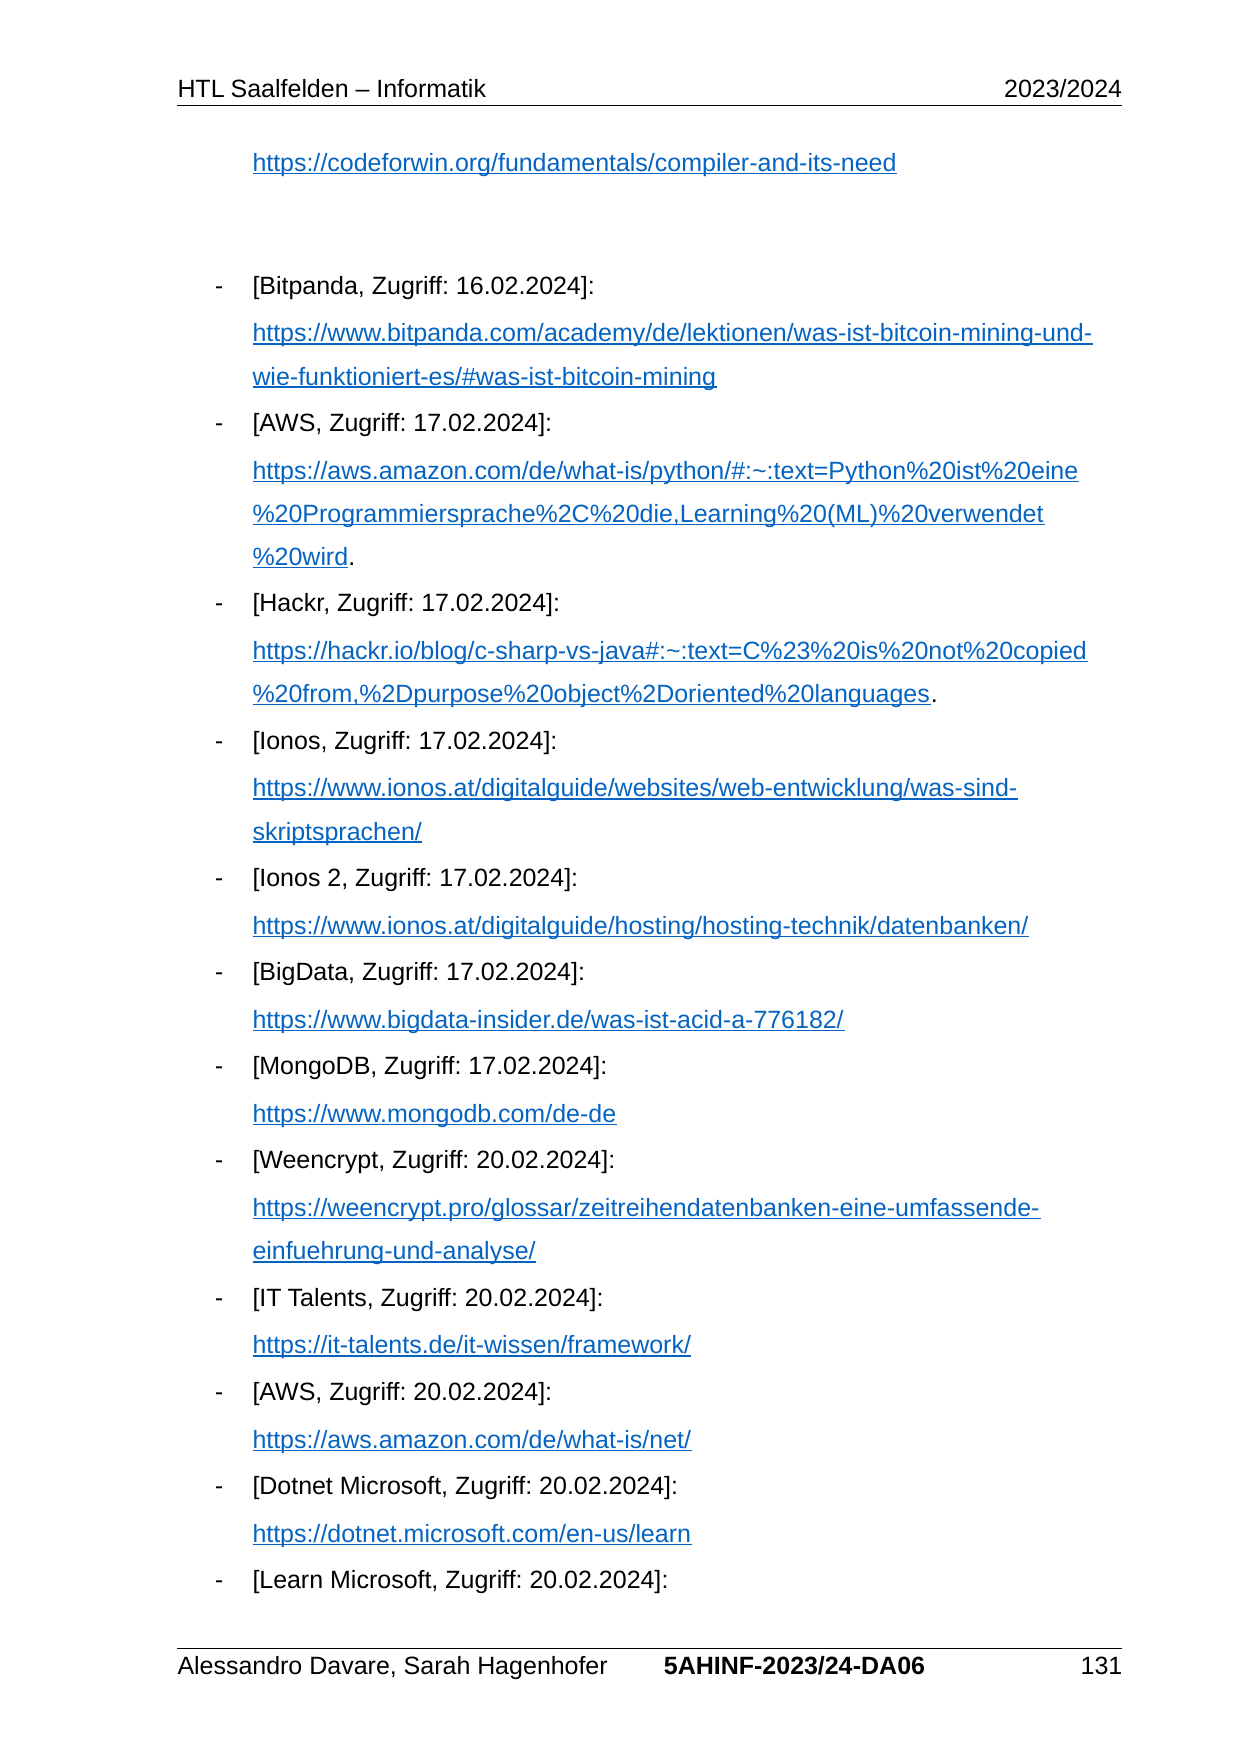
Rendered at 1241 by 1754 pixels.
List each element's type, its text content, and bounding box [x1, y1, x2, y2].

list https://www.mongodb.com/de-de [252, 1099, 1122, 1128]
list https://www.ionos.at/digitalguide/websites/web-entwicklung/was-sind-skriptsprachen/ [252, 773, 1122, 845]
list [Bitpanda, Zugriff: 16.02.2024]: [215, 267, 1122, 301]
list [Weencrypt, Zugriff: 20.02.2024]: [215, 1142, 1122, 1176]
list [BigData, Zugriff: 17.02.2024]: [215, 954, 1122, 988]
list https://hackr.io/blog/c-sharp-vs-java#:~:text=C%23%20is%20not%20copied%20from,%2Dpurpose%20object%2Doriented%20languages. [252, 636, 1122, 708]
list [Learn Microsoft, Zugriff: 20.02.2024]: [215, 1562, 1122, 1596]
list [Hackr, Zugriff: 17.02.2024]: [215, 585, 1122, 619]
list https://aws.amazon.com/de/what-is/net/ [252, 1424, 1122, 1453]
list [Ionos 2, Zugriff: 17.02.2024]: [215, 859, 1122, 894]
list https://it-talents.de/it-wissen/framework/ [252, 1330, 1122, 1359]
list https://aws.amazon.com/de/what-is/python/#:~:text=Python%20ist%20eine%20Programmiersprache%2C%20die,Learning%20(ML)%20verwendet%20wird. [252, 456, 1122, 571]
list [AWS, Zugriff: 20.02.2024]: [215, 1373, 1122, 1408]
list [Ionos, Zugriff: 17.02.2024]: [215, 722, 1122, 756]
list https://www.bigdata-insider.de/was-ist-acid-a-776182/ [252, 1005, 1122, 1033]
list https://codeforwin.org/fundamentals/compiler-and-its-need [252, 148, 1122, 176]
list [MongoDB, Zugriff: 17.02.2024]: [215, 1048, 1122, 1082]
list [IT Talents, Zugriff: 20.02.2024]: [215, 1279, 1122, 1313]
list https://www.ionos.at/digitalguide/hosting/hosting-technik/datenbanken/ [252, 911, 1122, 939]
list [AWS, Zugriff: 17.02.2024]: [215, 404, 1122, 439]
list [Dotnet Microsoft, Zugriff: 20.02.2024]: [215, 1468, 1122, 1502]
list https://dotnet.microsoft.com/en-us/learn [252, 1519, 1122, 1547]
list https://www.bitpanda.com/academy/de/lektionen/was-ist-bitcoin-mining-und-wie-funktioniert-es/#was-ist-bitcoin-mining [252, 318, 1122, 390]
list https://weencrypt.pro/glossar/zeitreihendatenbanken-eine-umfassende-einfuehrung-und-analyse/ [252, 1193, 1122, 1265]
